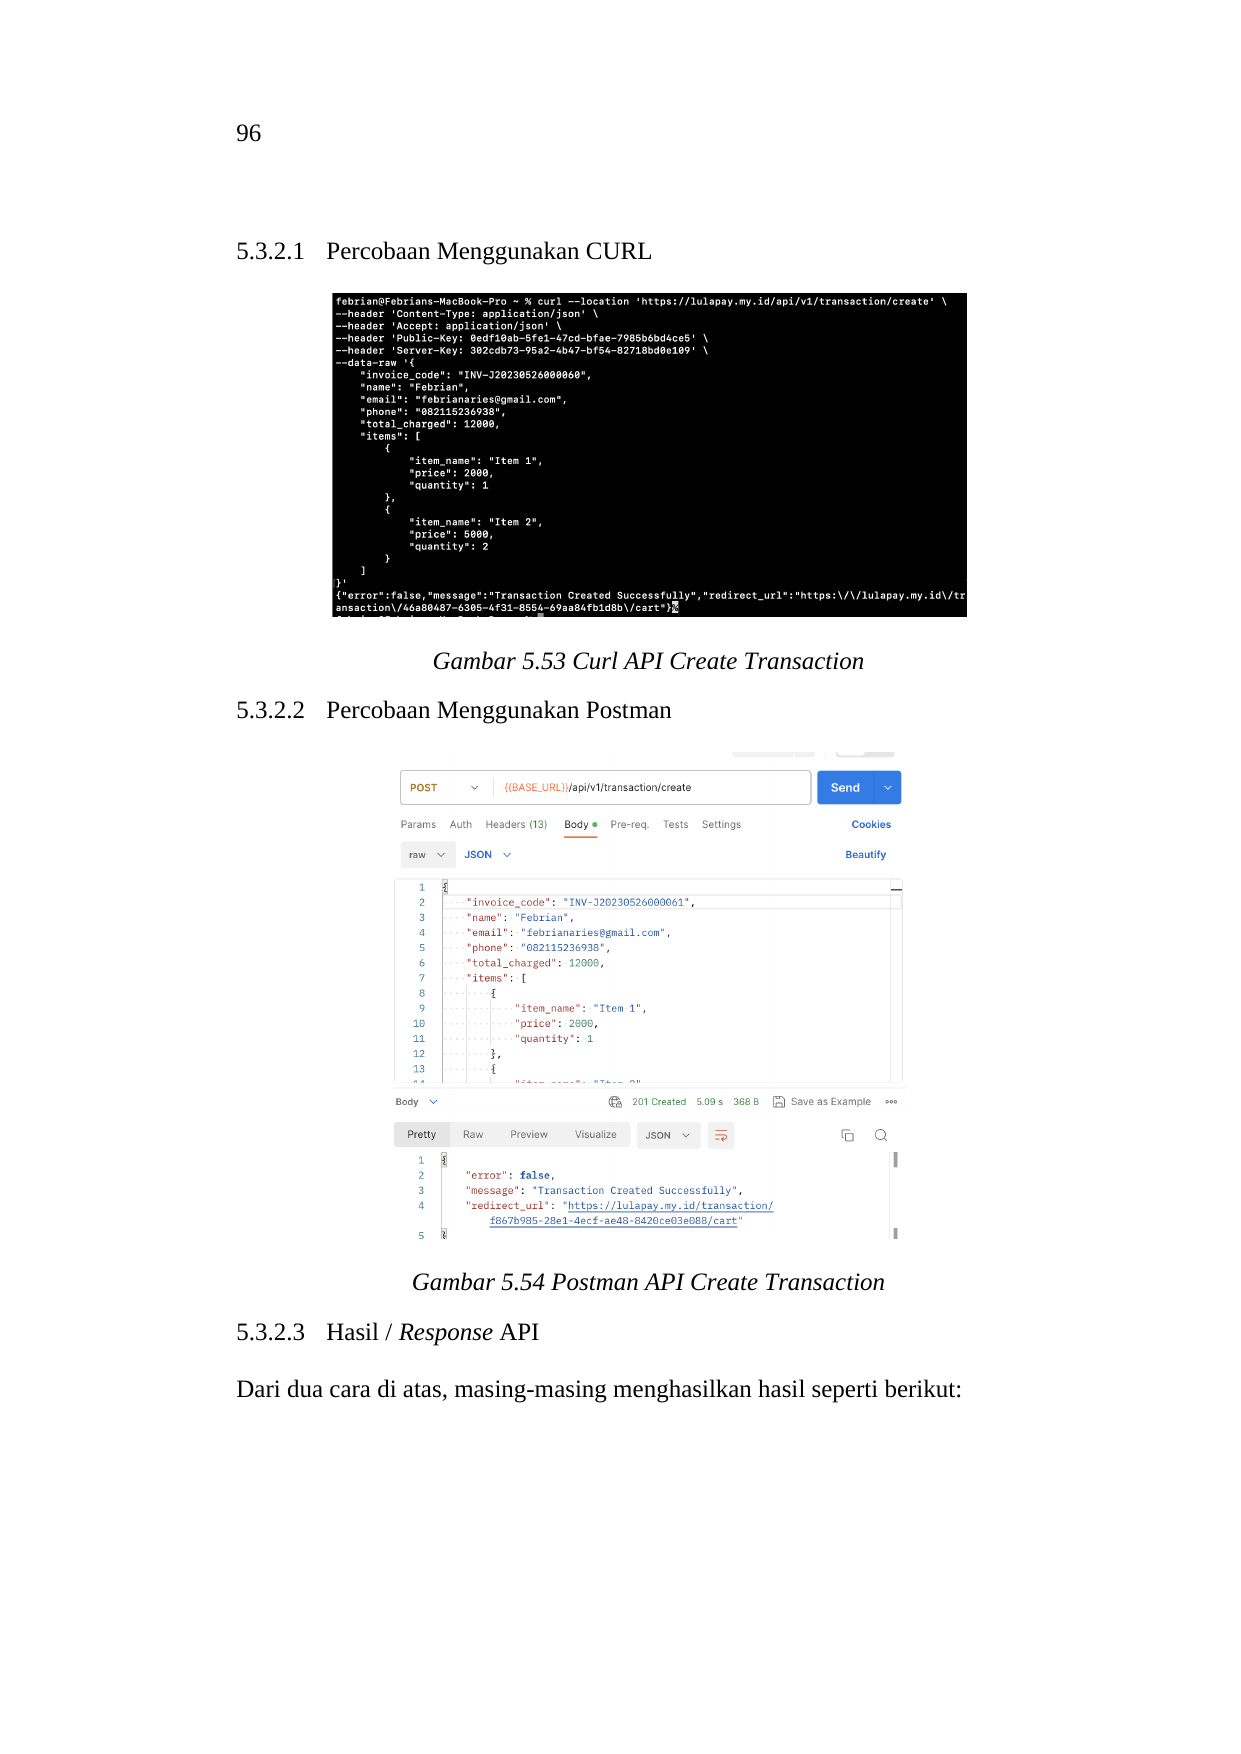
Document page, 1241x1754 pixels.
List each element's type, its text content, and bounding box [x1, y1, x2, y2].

picture [332, 293, 967, 617]
text Dari dua cara di atas, masing-masing menghasilkan hasil seperti berikut: [236, 1374, 1063, 1403]
subtitle Percobaan Menggunakan CURL [236, 236, 1063, 265]
subtitle Hasil / Response API [236, 1317, 1063, 1346]
subtitle Percobaan Menggunakan Postman [236, 695, 1063, 724]
picture [393, 752, 907, 1239]
